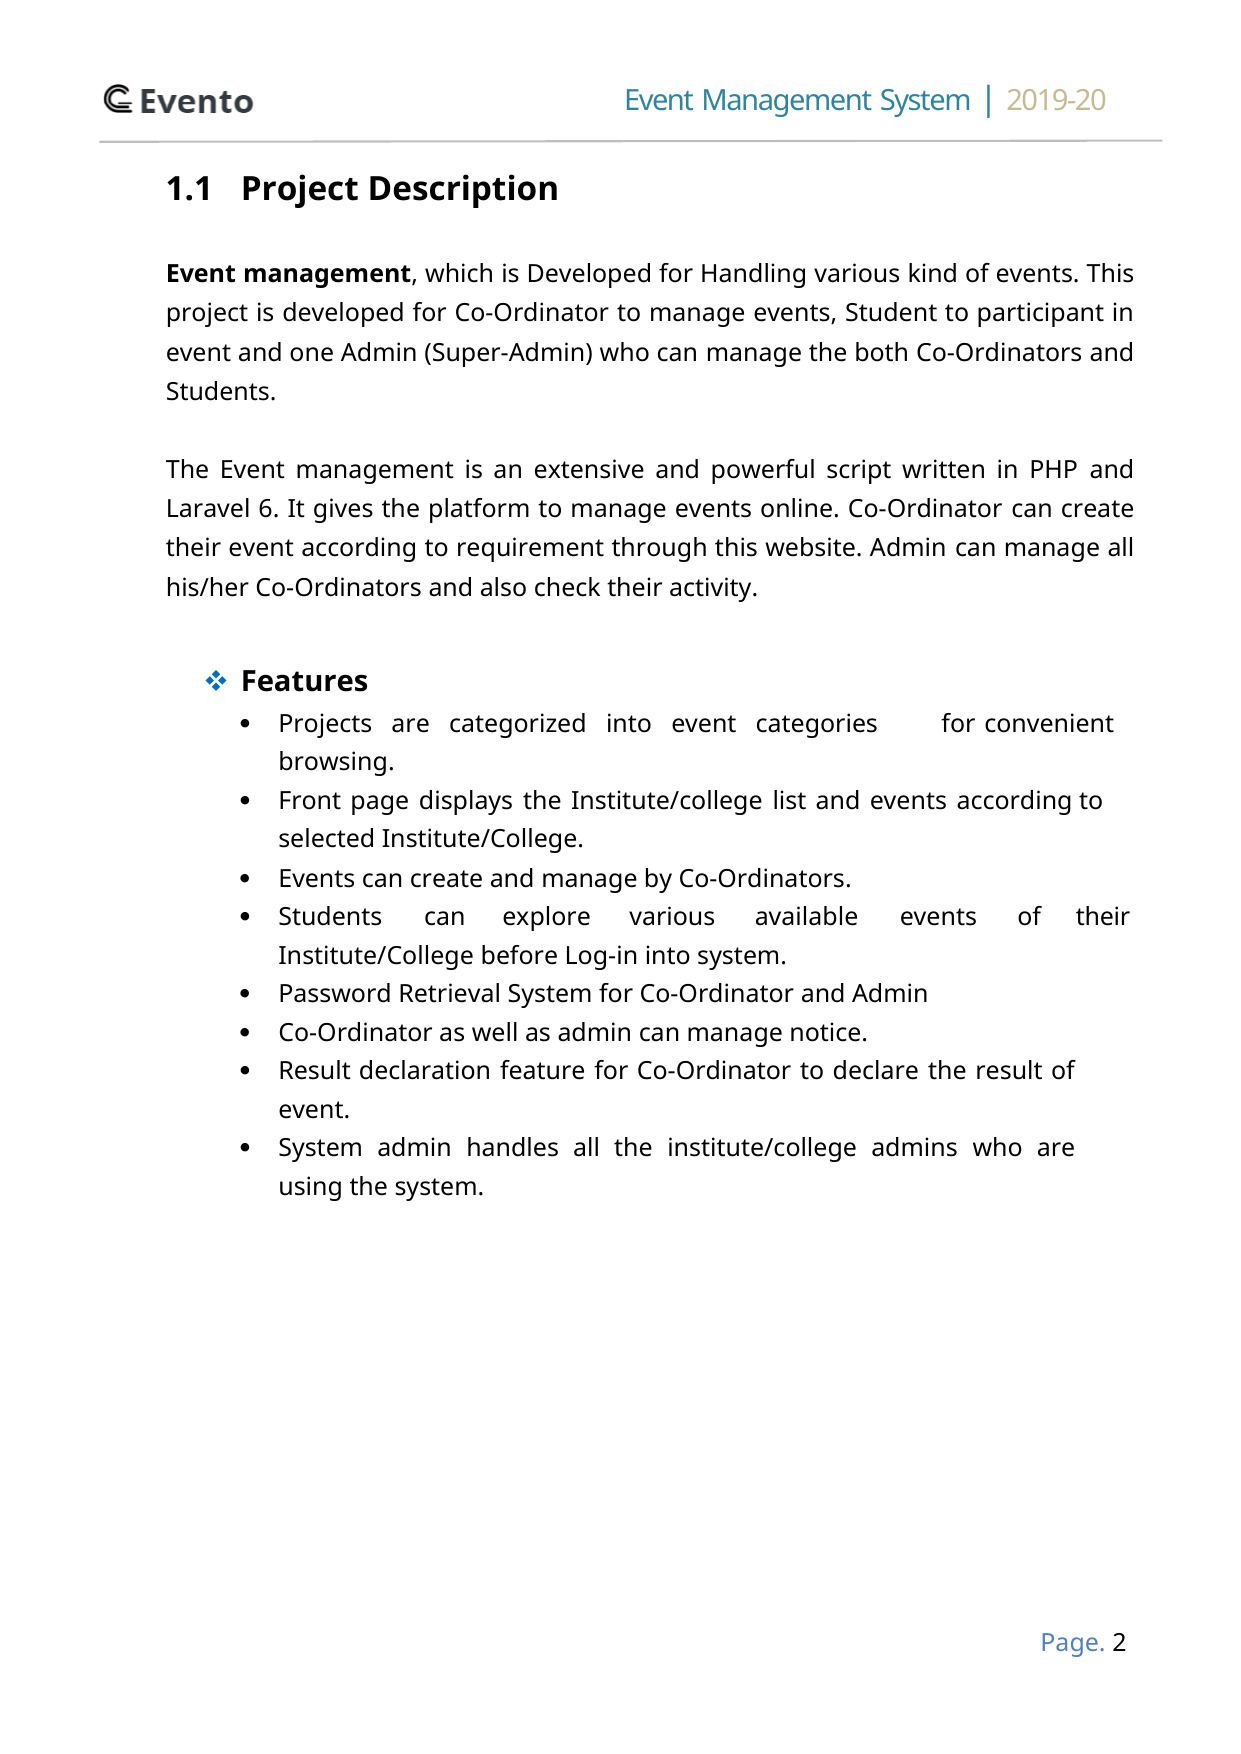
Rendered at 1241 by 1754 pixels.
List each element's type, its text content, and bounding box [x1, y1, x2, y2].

list Students can explore various available events of their Institute/College before Log-in into system. [241, 899, 1133, 971]
list Events can create and manage by Co-Ordinators. [240, 861, 1203, 894]
list Project Description [165, 165, 1203, 210]
picture [103, 80, 280, 128]
list Password Retrieval System for Co-Ordinator and Admin [240, 976, 1203, 1010]
list Projects are categorized into event categories for convenient browsing. [241, 705, 1134, 778]
list System admin handles all the institute/college admins who are using the system. [241, 1130, 1134, 1202]
list Result declaration feature for Co-Ordinator to declare the result of event. [241, 1053, 1134, 1125]
text Event management, which is Developed for Handling various kind of events. This project is developed for Co-Ordinator to manage events, Student to participant in event and one Admin (Super-Admin) who can manage the both Co-Ordinators and Students. [166, 256, 1134, 407]
text The Event management is an extensive and powerful script written in PHP and Laravel 6. It gives the platform to manage events online. Co-Ordinator can create their event according to requirement through this website. Admin can manage all his/her Co-Ordinators and also check their activity. [166, 452, 1134, 603]
list Front page displays the Institute/college list and events according to selected Institute/College. [241, 783, 1134, 855]
list Co-Ordinator as well as admin can manage notice. [240, 1014, 1203, 1048]
subtitle Features [203, 661, 1203, 700]
